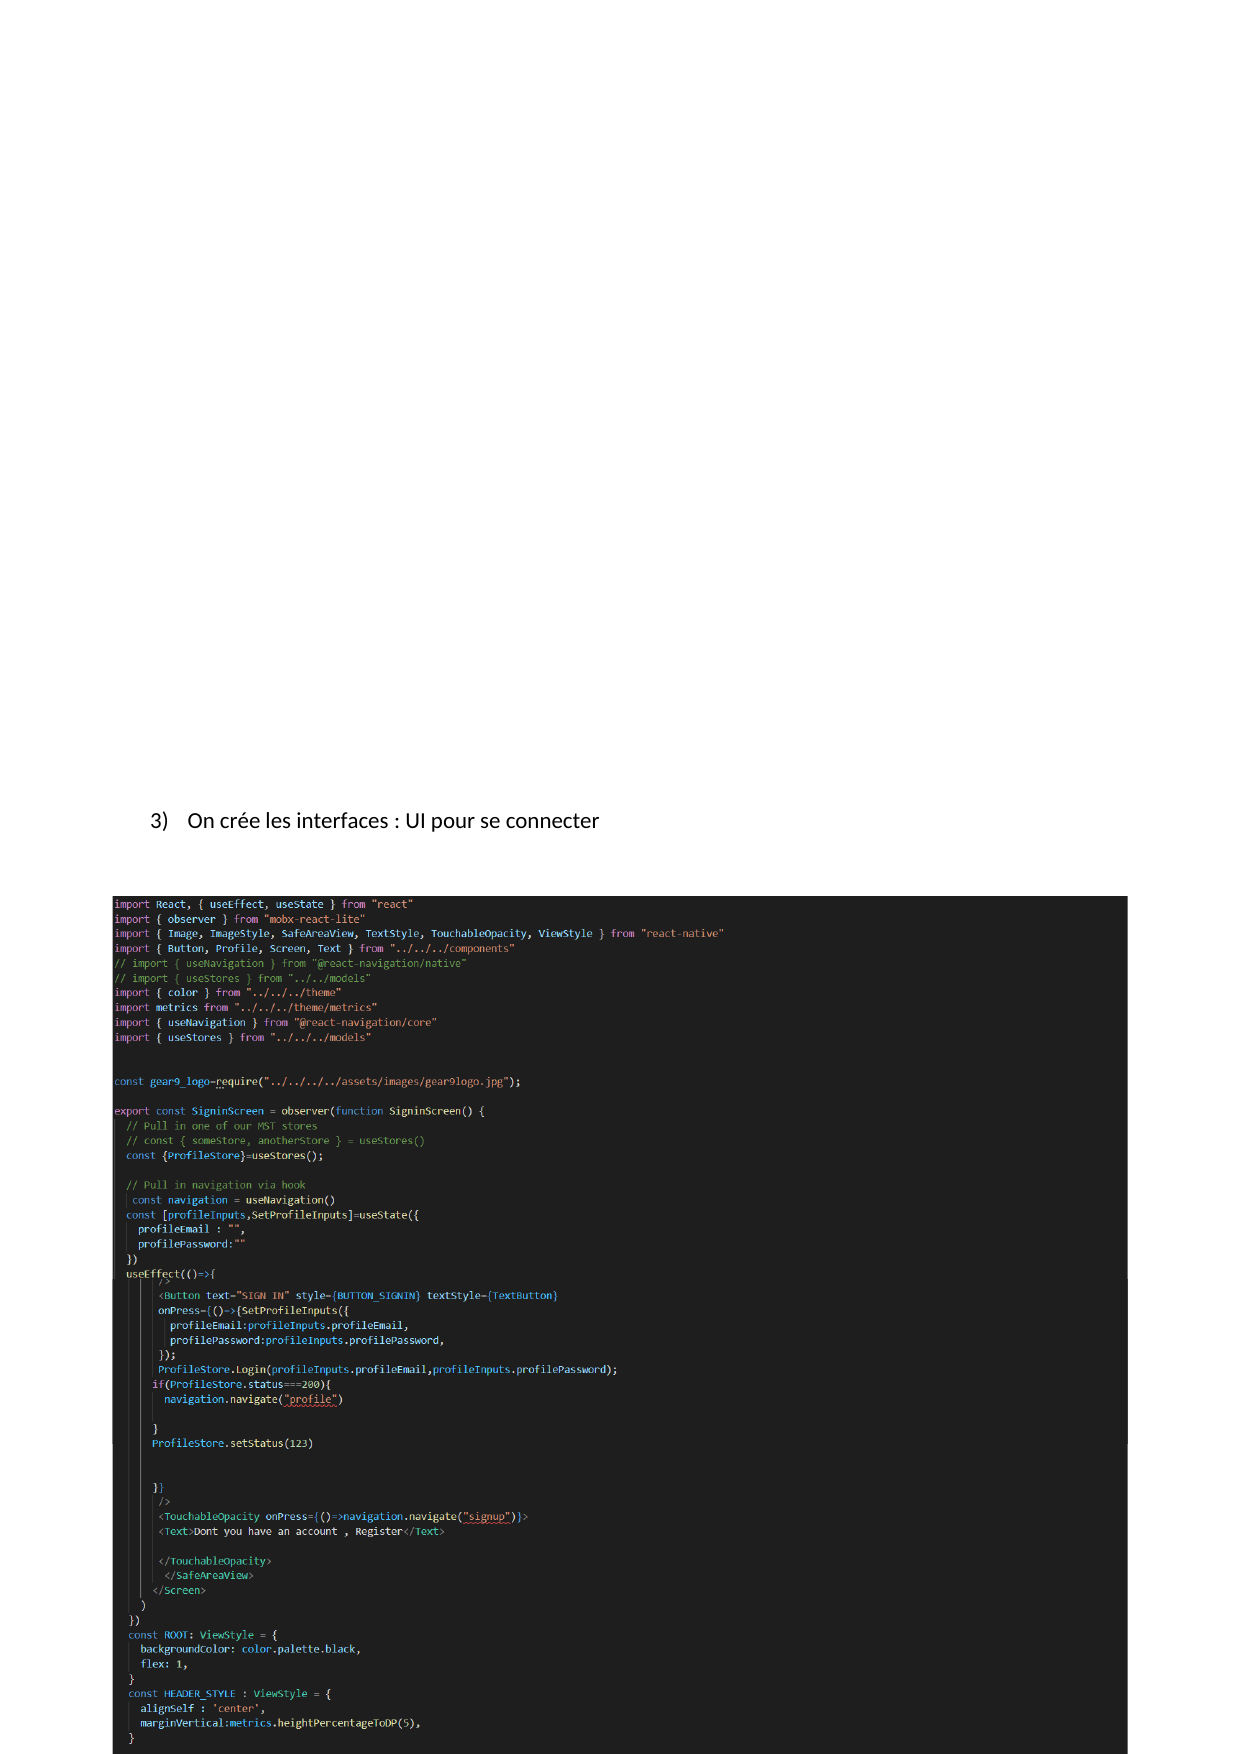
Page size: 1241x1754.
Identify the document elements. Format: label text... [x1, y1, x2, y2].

picture [112, 896, 1128, 1754]
list On crée les interfaces : UI pour se connecter [150, 806, 1128, 834]
